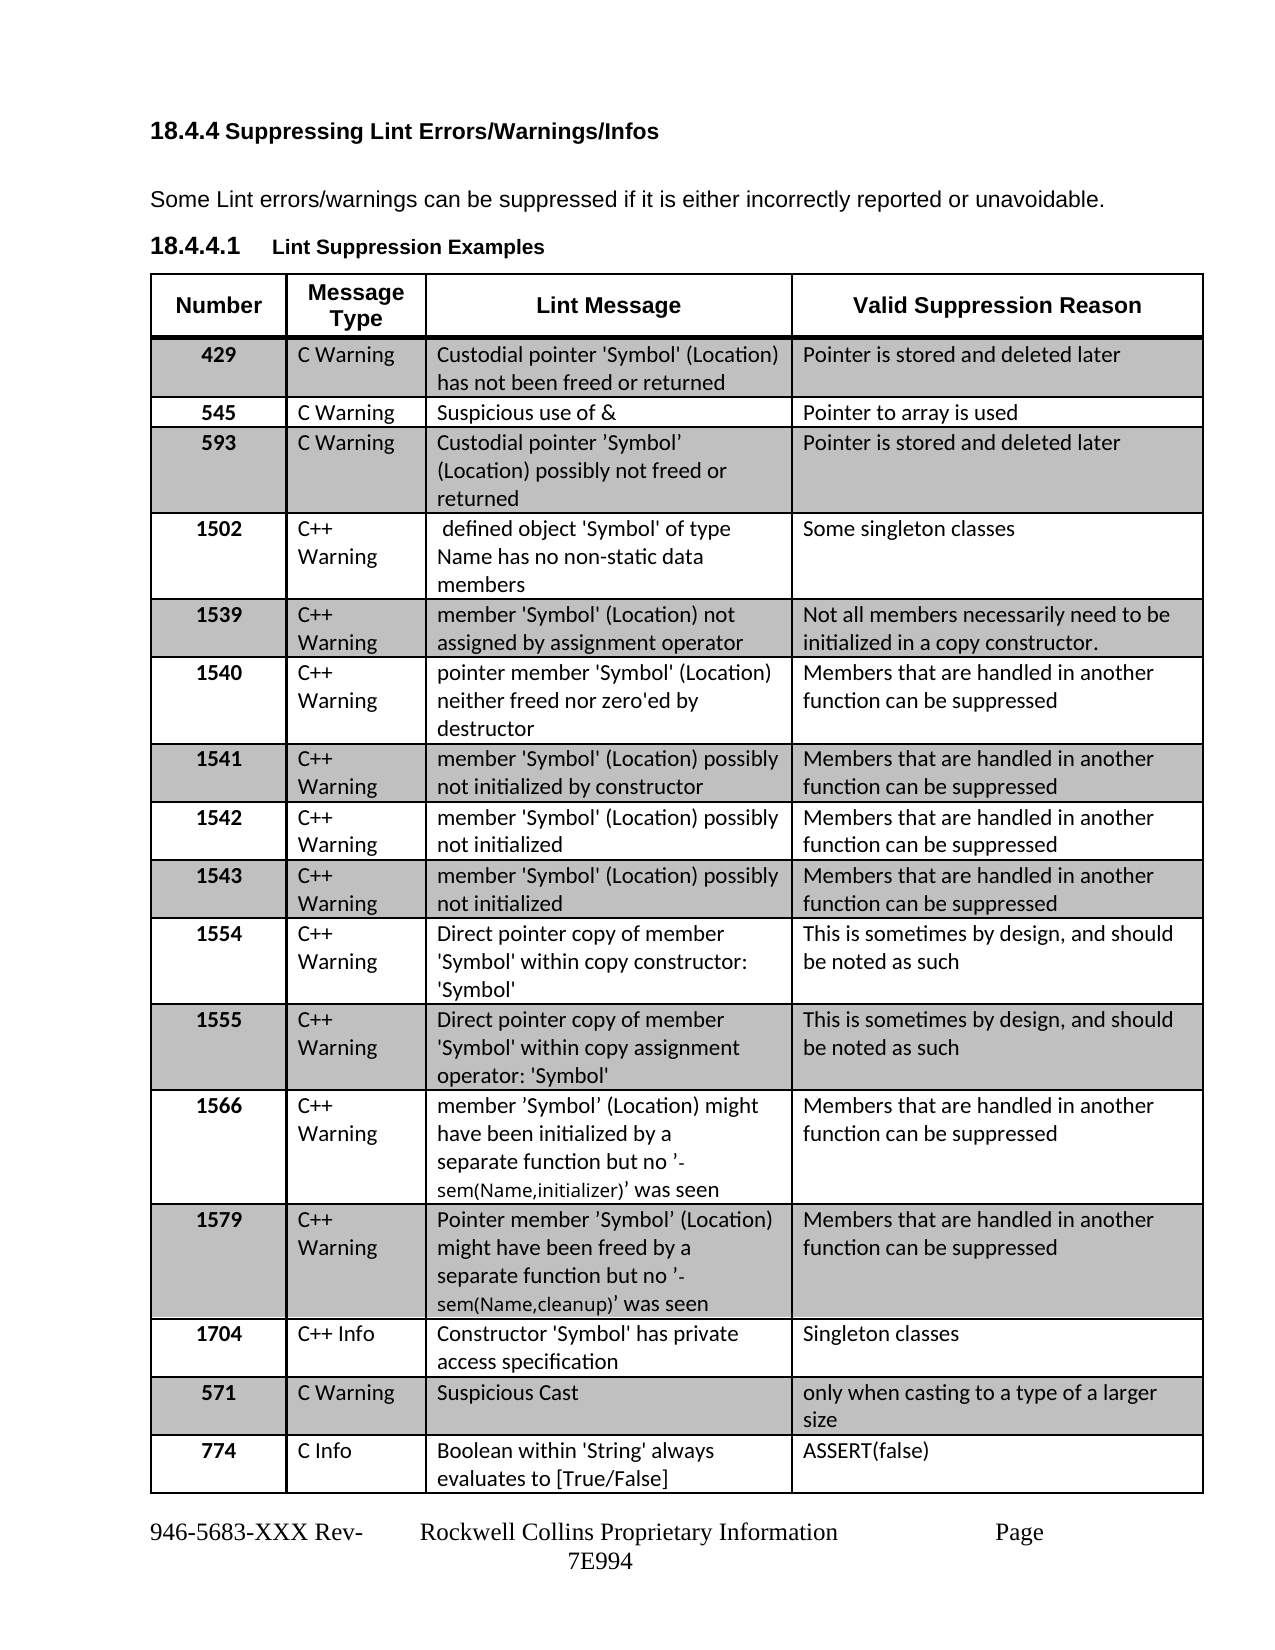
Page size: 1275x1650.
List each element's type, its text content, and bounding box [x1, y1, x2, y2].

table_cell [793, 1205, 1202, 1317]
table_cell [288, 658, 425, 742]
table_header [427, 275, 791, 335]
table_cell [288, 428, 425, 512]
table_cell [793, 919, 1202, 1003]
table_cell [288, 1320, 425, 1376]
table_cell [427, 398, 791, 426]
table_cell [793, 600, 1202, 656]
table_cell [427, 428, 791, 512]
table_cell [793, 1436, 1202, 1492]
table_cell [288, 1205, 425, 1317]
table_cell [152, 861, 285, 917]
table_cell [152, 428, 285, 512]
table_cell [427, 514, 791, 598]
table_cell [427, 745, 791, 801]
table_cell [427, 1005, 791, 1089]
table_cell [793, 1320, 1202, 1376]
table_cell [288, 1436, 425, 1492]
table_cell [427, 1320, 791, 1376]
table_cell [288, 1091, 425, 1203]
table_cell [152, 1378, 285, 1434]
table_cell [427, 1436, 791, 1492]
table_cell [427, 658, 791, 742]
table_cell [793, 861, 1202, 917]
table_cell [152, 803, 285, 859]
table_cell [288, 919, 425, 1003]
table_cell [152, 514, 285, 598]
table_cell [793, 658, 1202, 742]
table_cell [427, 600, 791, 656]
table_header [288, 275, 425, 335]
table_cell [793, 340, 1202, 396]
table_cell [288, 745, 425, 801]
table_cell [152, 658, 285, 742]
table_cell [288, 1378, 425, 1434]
text Some Lint errors/warnings can be suppressed if it is either incorrectly reported or unavoidable. [150, 186, 1162, 213]
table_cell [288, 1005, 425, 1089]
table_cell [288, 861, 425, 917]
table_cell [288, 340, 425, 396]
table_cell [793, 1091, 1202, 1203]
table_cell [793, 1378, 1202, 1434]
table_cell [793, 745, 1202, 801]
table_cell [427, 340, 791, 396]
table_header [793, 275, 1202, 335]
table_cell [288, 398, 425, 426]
subtitle Lint Suppression Examples [150, 231, 1162, 260]
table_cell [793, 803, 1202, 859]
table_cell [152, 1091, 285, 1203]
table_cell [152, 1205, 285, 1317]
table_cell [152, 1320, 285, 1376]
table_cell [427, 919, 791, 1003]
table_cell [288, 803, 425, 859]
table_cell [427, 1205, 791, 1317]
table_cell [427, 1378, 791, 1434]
subtitle Suppressing Lint Errors/Warnings/Infos [150, 116, 1162, 145]
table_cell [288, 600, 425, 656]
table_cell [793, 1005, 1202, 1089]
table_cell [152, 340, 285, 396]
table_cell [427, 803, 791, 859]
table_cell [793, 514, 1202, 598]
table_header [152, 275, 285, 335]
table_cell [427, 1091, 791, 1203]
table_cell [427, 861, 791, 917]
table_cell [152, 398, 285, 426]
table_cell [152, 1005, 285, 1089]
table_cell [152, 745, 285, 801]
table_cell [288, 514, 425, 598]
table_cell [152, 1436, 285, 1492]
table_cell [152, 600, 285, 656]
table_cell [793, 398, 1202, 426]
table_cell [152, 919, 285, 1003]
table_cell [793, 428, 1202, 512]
